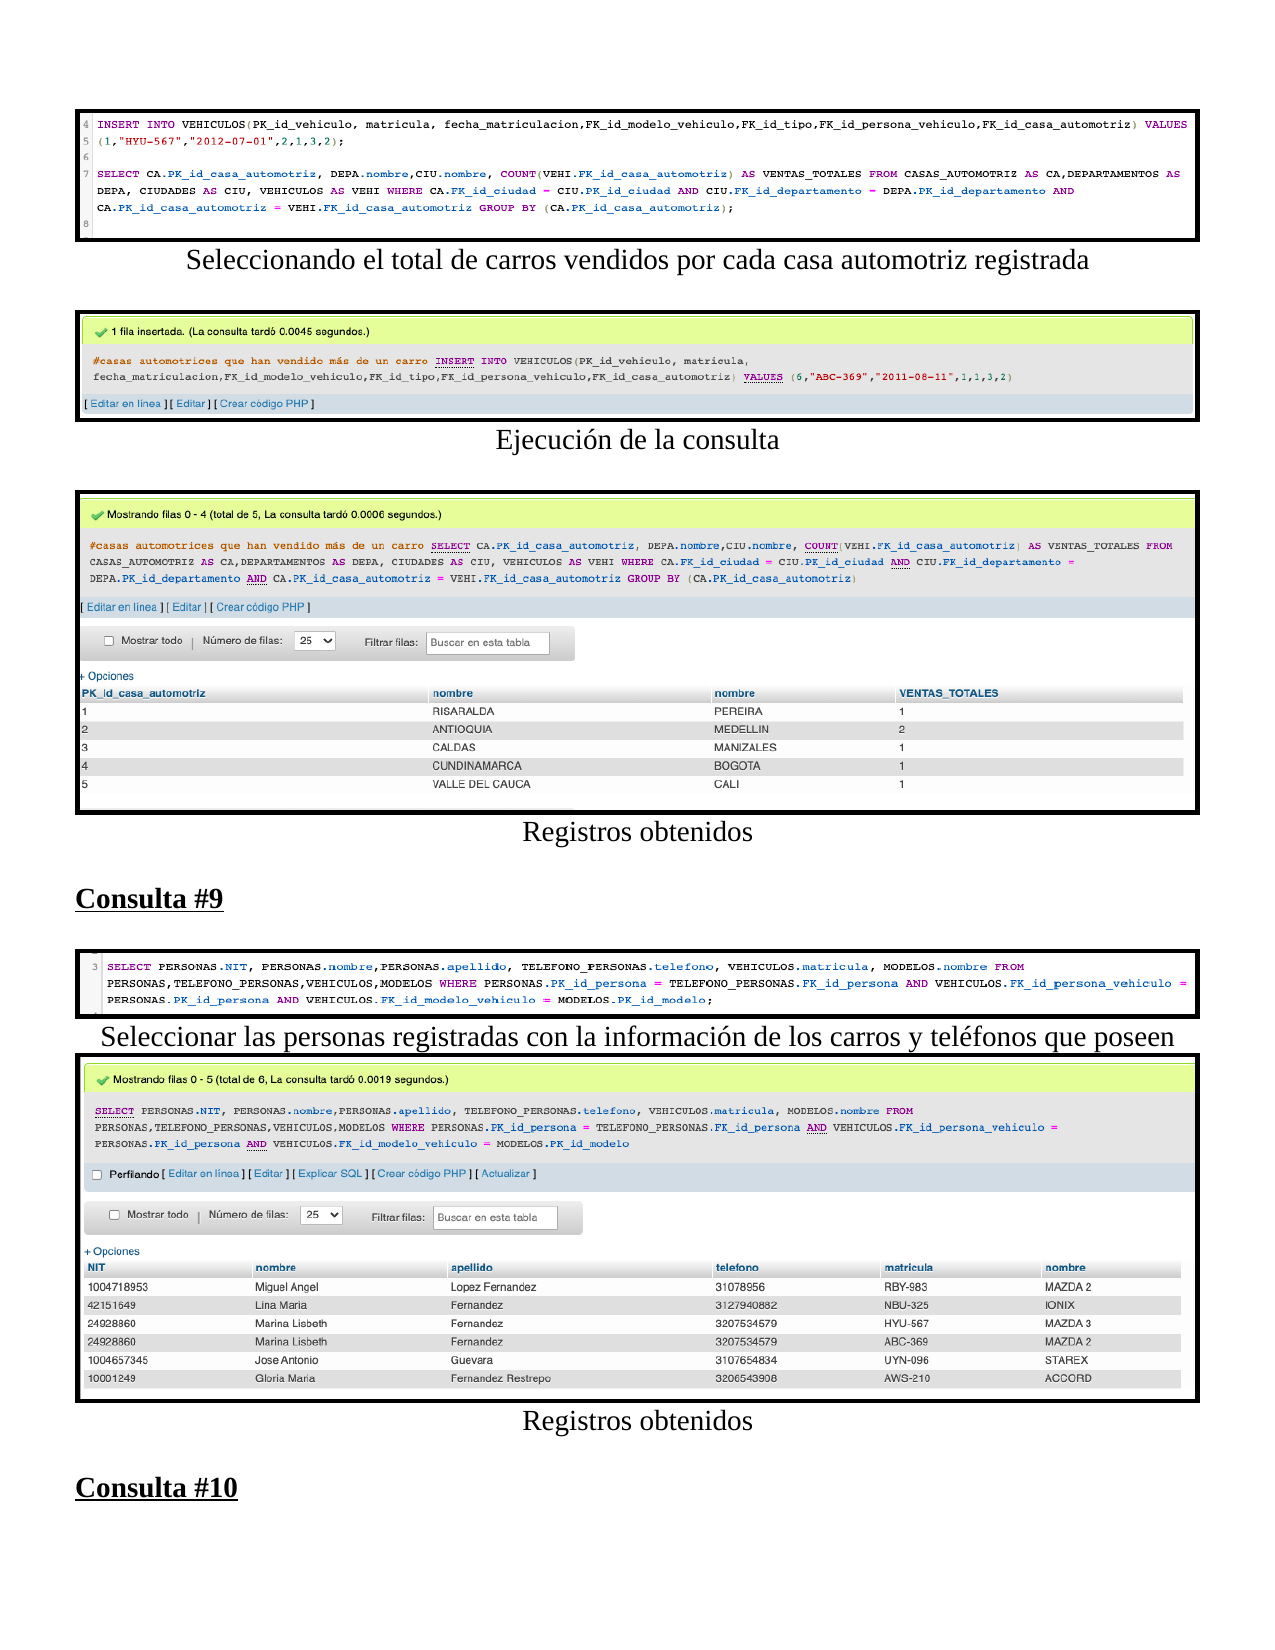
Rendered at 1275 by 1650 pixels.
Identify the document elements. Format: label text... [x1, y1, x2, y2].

text Registros obtenidos [75, 1403, 1200, 1437]
text Seleccionando el total de carros vendidos por cada casa automotriz registrada [75, 242, 1200, 276]
picture [80, 113, 1195, 238]
picture [80, 953, 1195, 1014]
text Consulta #10 [75, 1470, 1200, 1504]
text Seleccionar las personas registradas con la información de los carros y teléfonos que poseen [75, 1019, 1200, 1053]
picture [80, 1057, 1195, 1399]
text Registros obtenidos [75, 815, 1200, 848]
picture [80, 314, 1195, 418]
text Consulta #9 [75, 882, 1200, 915]
text Ejecución de la consulta [75, 422, 1200, 456]
picture [80, 494, 1195, 810]
